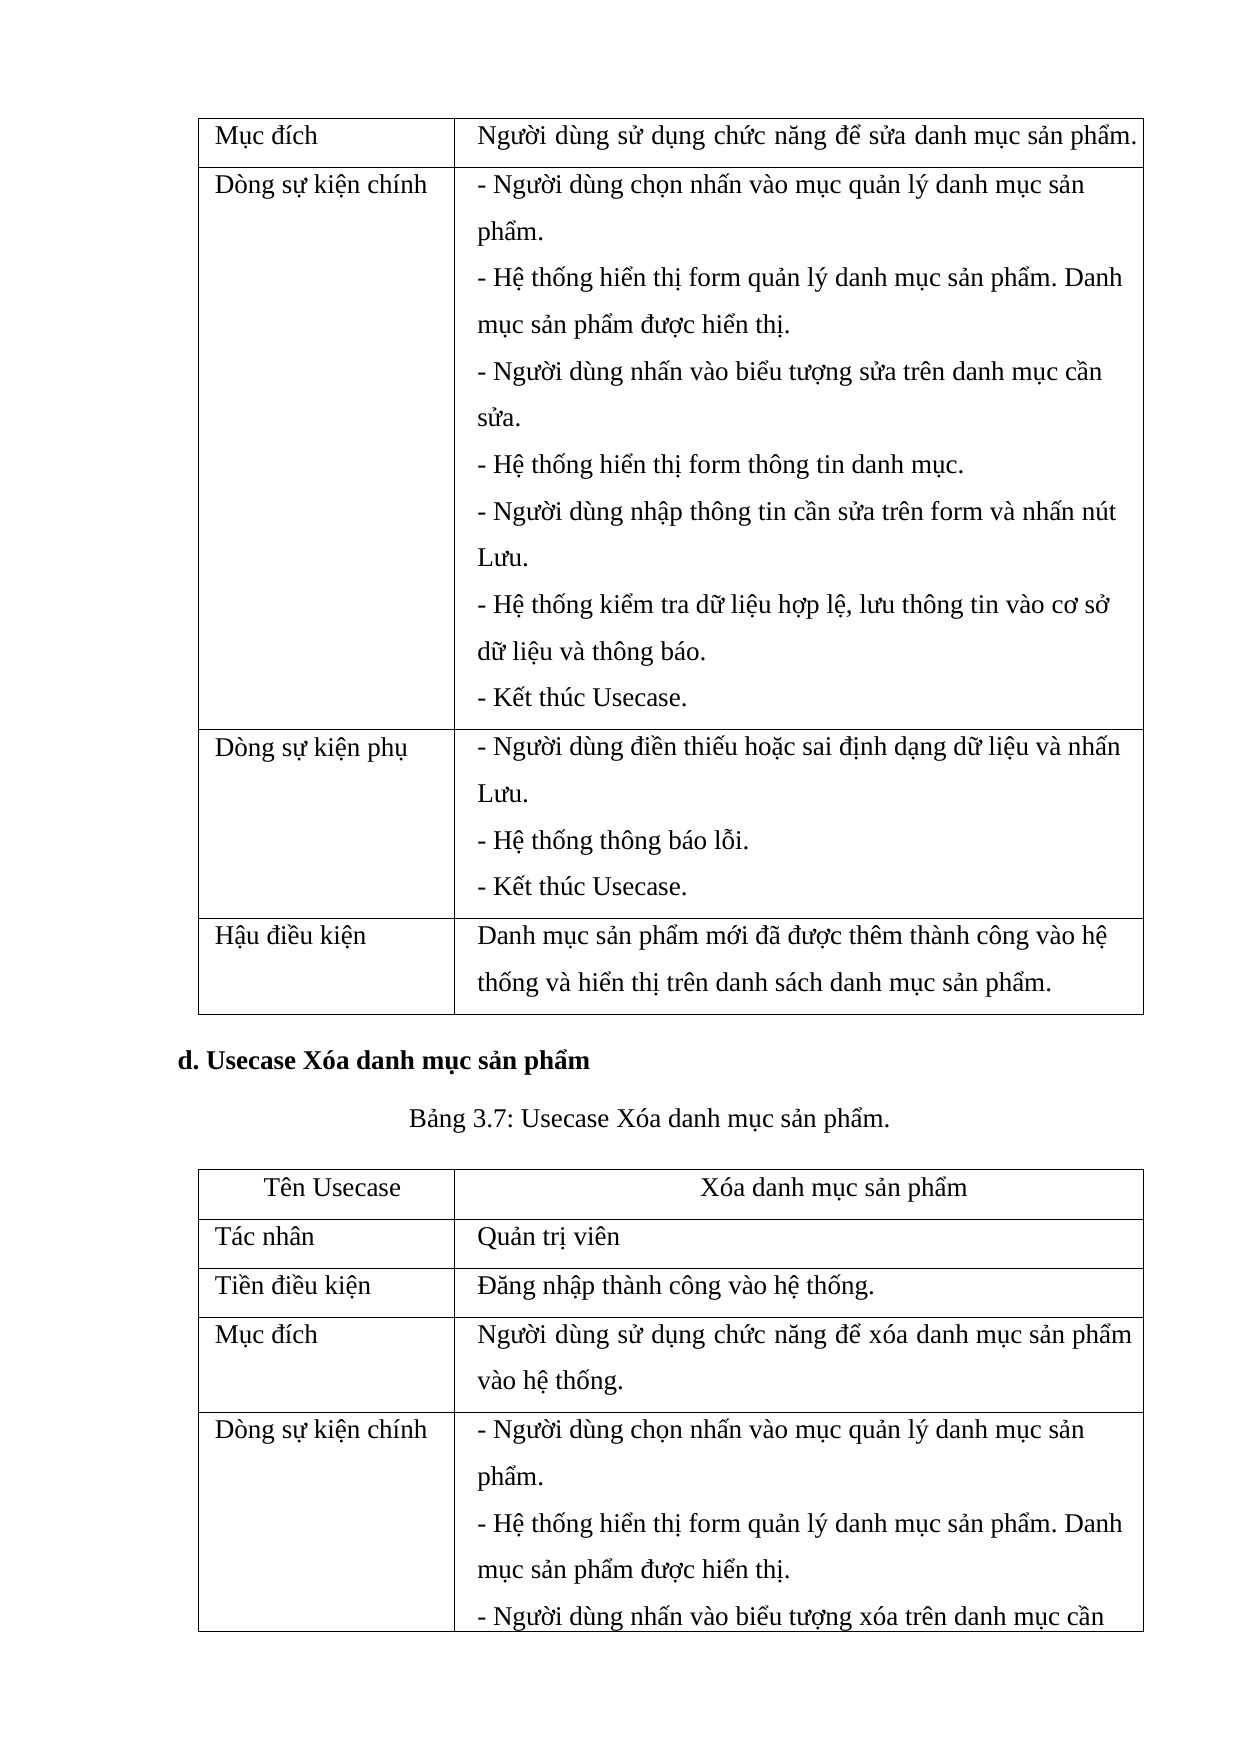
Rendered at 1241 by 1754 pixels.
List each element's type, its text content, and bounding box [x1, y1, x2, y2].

text Bảng 3.7: Usecase Xóa danh mục sản phẩm. [177, 1102, 1122, 1133]
table_cell Tiền điều kiện [199, 1269, 454, 1317]
table_cell Đăng nhập thành công vào hệ thống. [455, 1269, 1143, 1317]
table_cell Người dùng sử dụng chức năng để sửa danh mục sản phẩm. [455, 119, 1143, 167]
table_cell Danh mục sản phẩm mới đã được thêm thành công vào hệ thống và hiển thị trên danh sách danh mục sản phẩm. [455, 919, 1143, 1014]
table_cell Hậu điều kiện [199, 919, 454, 1014]
table_cell Dòng sự kiện chính [199, 168, 454, 729]
table_cell - Người dùng điền thiếu hoặc sai định dạng dữ liệu và nhấn Lưu. - Hệ thống thông báo lỗi. - Kết thúc Usecase. [455, 730, 1143, 918]
table_cell Quản trị viên [455, 1220, 1143, 1267]
subtitle d. Usecase Xóa danh mục sản phẩm [177, 1044, 1122, 1075]
table_cell Người dùng sử dụng chức năng để xóa danh mục sản phẩm vào hệ thống. [455, 1318, 1143, 1412]
table_cell Dòng sự kiện chính [199, 1413, 454, 1631]
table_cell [455, 1413, 1143, 1631]
table_cell Dòng sự kiện phụ [199, 730, 454, 918]
table_cell Mục đích [199, 119, 454, 167]
table_cell Tác nhân [199, 1220, 454, 1267]
table_header Tên Usecase [199, 1170, 454, 1218]
table_cell Mục đích [199, 1318, 454, 1412]
table_cell - Người dùng chọn nhấn vào mục quản lý danh mục sản phẩm. - Hệ thống hiển thị form quản lý danh mục sản phẩm. Danh mục sản phẩm được hiển thị. - Người dùng nhấn vào biểu tượng sửa trên danh mục cần sửa. - Hệ thống hiển thị form thông tin danh mục. - Người dùng nhập thông tin cần sửa trên form và nhấn nút Lưu. - Hệ thống kiểm tra dữ liệu hợp lệ, lưu thông tin vào cơ sở dữ liệu và thông báo. - Kết thúc Usecase. [455, 168, 1143, 729]
table_header Xóa danh mục sản phẩm [455, 1170, 1143, 1218]
